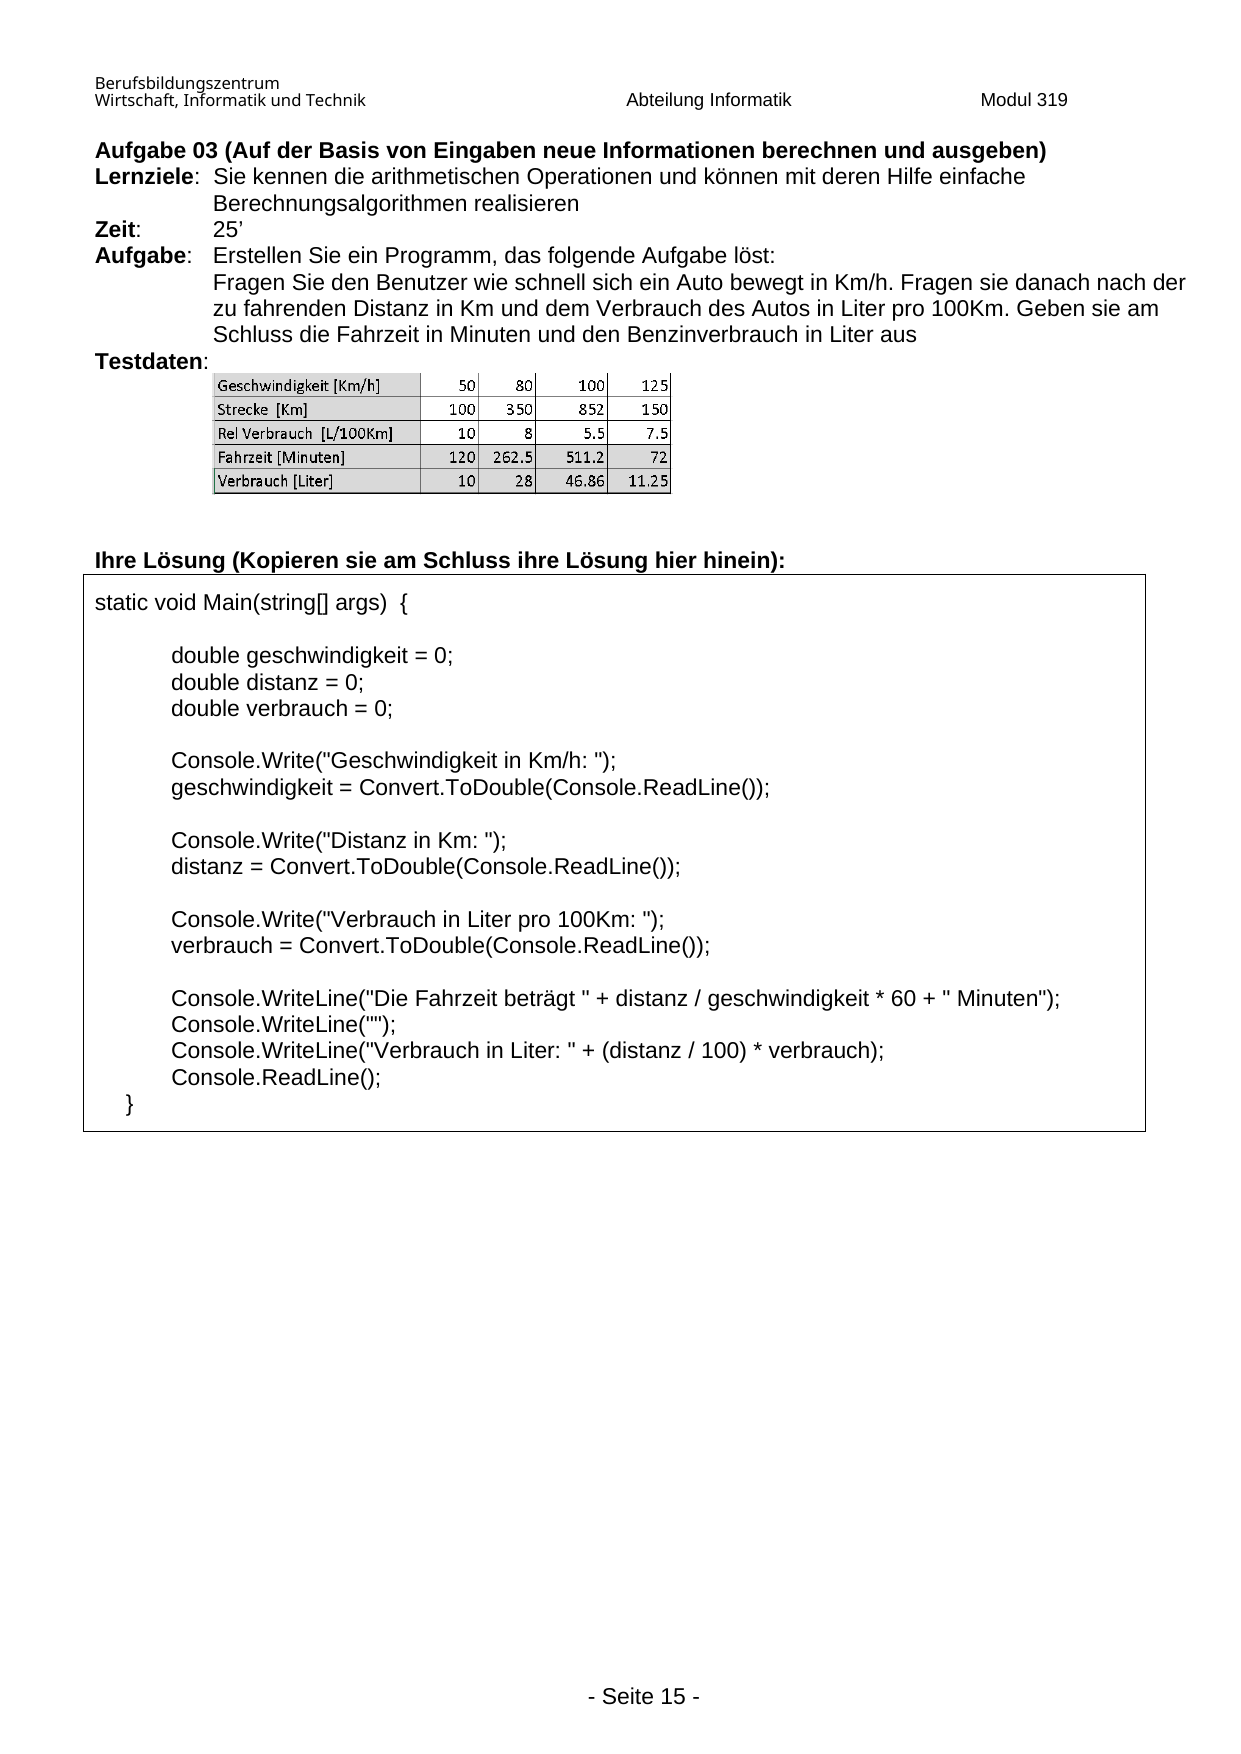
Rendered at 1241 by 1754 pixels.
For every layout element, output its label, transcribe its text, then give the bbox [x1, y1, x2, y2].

text Lernziele: Sie kennen die arithmetischen Operationen und können mit deren Hilfe einfache Berechnungsalgorithmen realisieren [94, 163, 1193, 216]
text Nicht machenAufgabe 03 (Auf der Basis von Eingaben neue Informationen berechnen und ausgeben) [94, 137, 1193, 163]
text Aufgabe: Erstellen Sie ein Programm, das folgende Aufgabe löst: [94, 242, 1193, 268]
text Fragen Sie den Benutzer wie schnell sich ein Auto bewegt in Km/h. Fragen sie danach nach der zu fahrenden Distanz in Km und dem Verbrauch des Autos in Liter pro 100Km. Geben sie am Schluss die Fahrzeit in Minuten und den Benzinverbrauch in Liter aus [94, 268, 1193, 348]
picture [212, 373, 673, 495]
text Zeit: 25’ [94, 216, 1193, 242]
text Ihre Lösung (Kopieren sie am Schluss ihre Lösung hier hinein): [94, 547, 1193, 573]
table_header static void Main(string[] args) { double geschwindigkeit = 0; double distanz = 0; double verbrauch = 0; Console.Write("Geschwindigkeit in Km/h: "); geschwindigkeit = Convert.ToDouble(Console.ReadLine()); Console.Write("Distanz in Km: "); distanz = Convert.ToDouble(Console.ReadLine()); Console.Write("Verbrauch in Liter pro 100Km: "); verbrauch = Convert.ToDouble(Console.ReadLine()); Console.WriteLine("Die Fahrzeit beträgt " + distanz / geschwindigkeit * 60 + " Minuten"); Console.WriteLine(""); Console.WriteLine("Verbrauch in Liter: " + (distanz / 100) * verbrauch); Console.ReadLine(); } [84, 575, 1145, 1131]
text Testdaten: [94, 348, 1193, 374]
